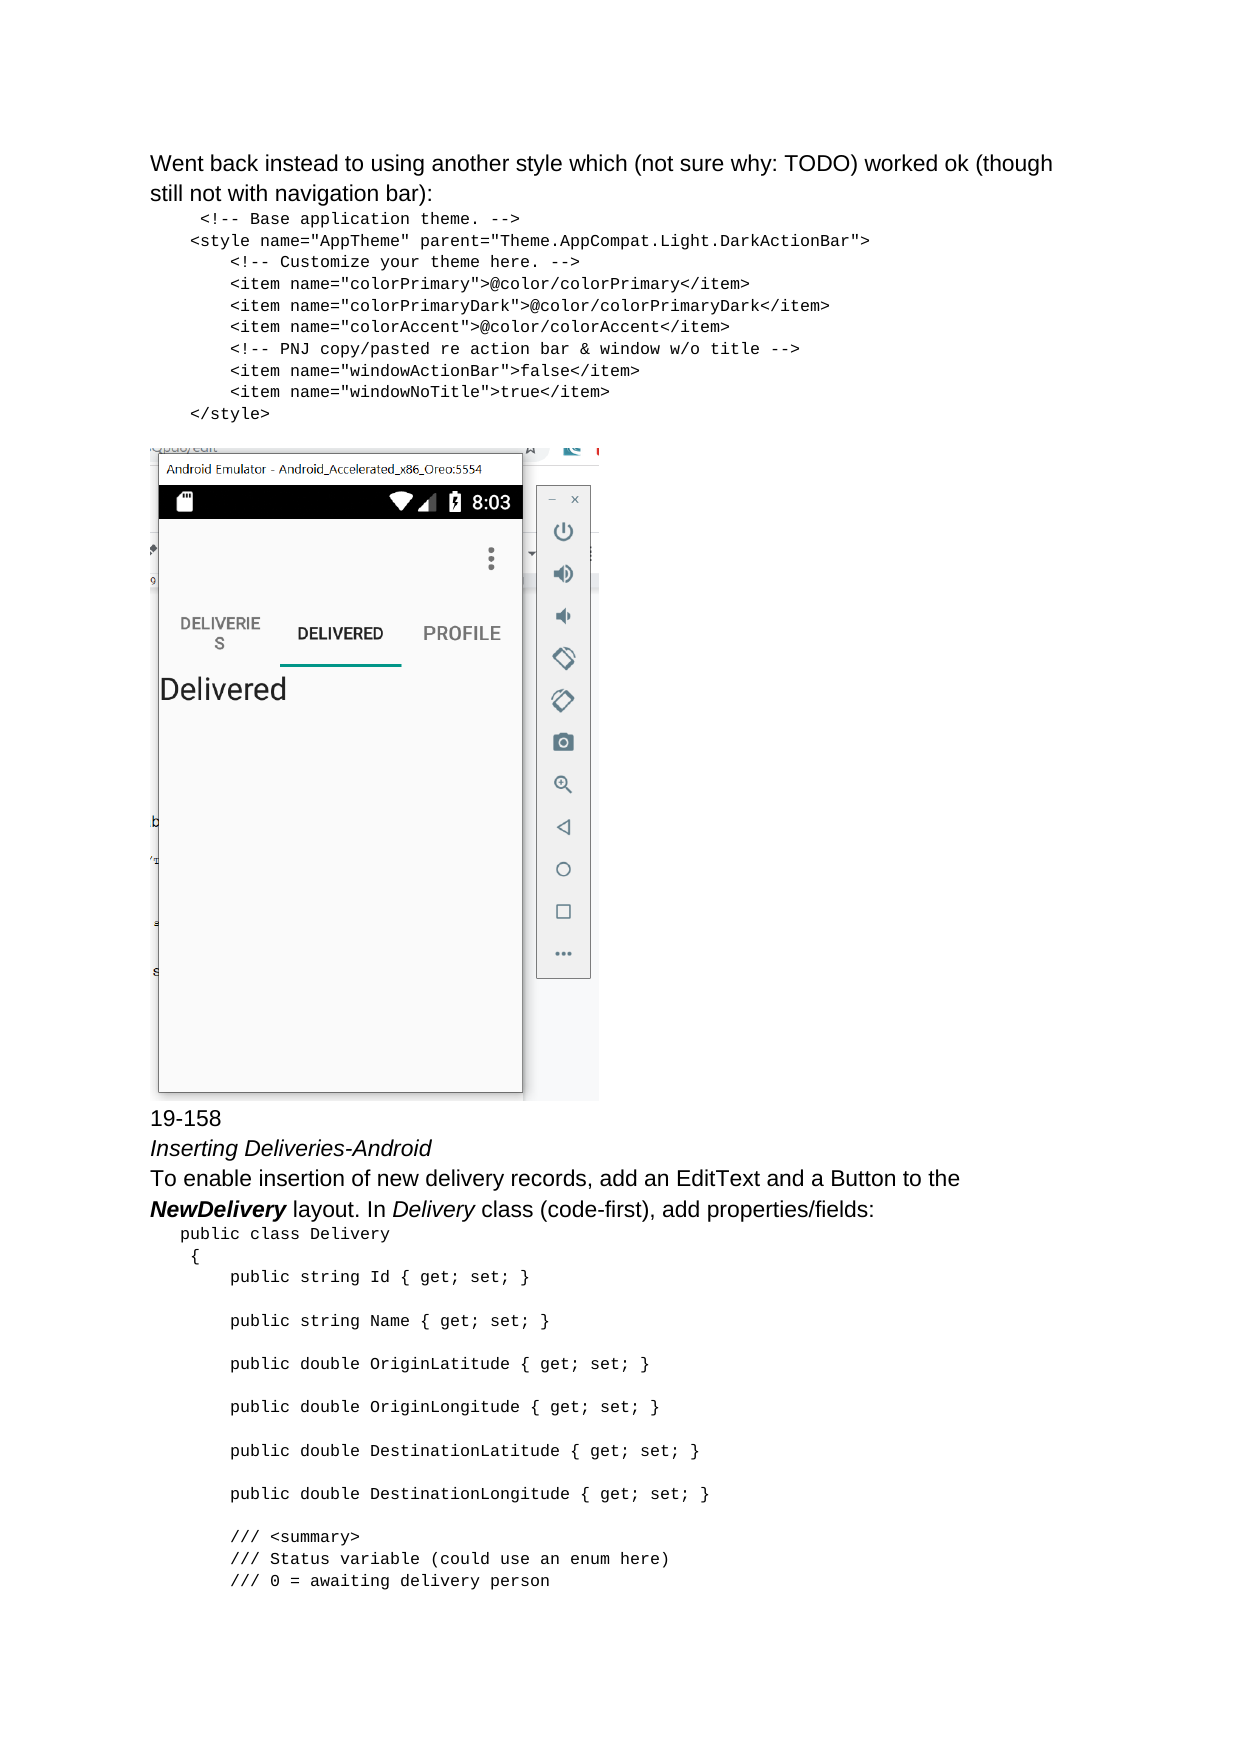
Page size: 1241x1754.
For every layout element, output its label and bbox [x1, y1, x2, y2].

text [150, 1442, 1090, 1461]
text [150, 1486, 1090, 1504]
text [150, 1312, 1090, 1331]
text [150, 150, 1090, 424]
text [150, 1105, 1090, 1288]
picture [150, 448, 599, 1101]
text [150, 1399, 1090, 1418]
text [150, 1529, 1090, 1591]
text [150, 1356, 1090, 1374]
